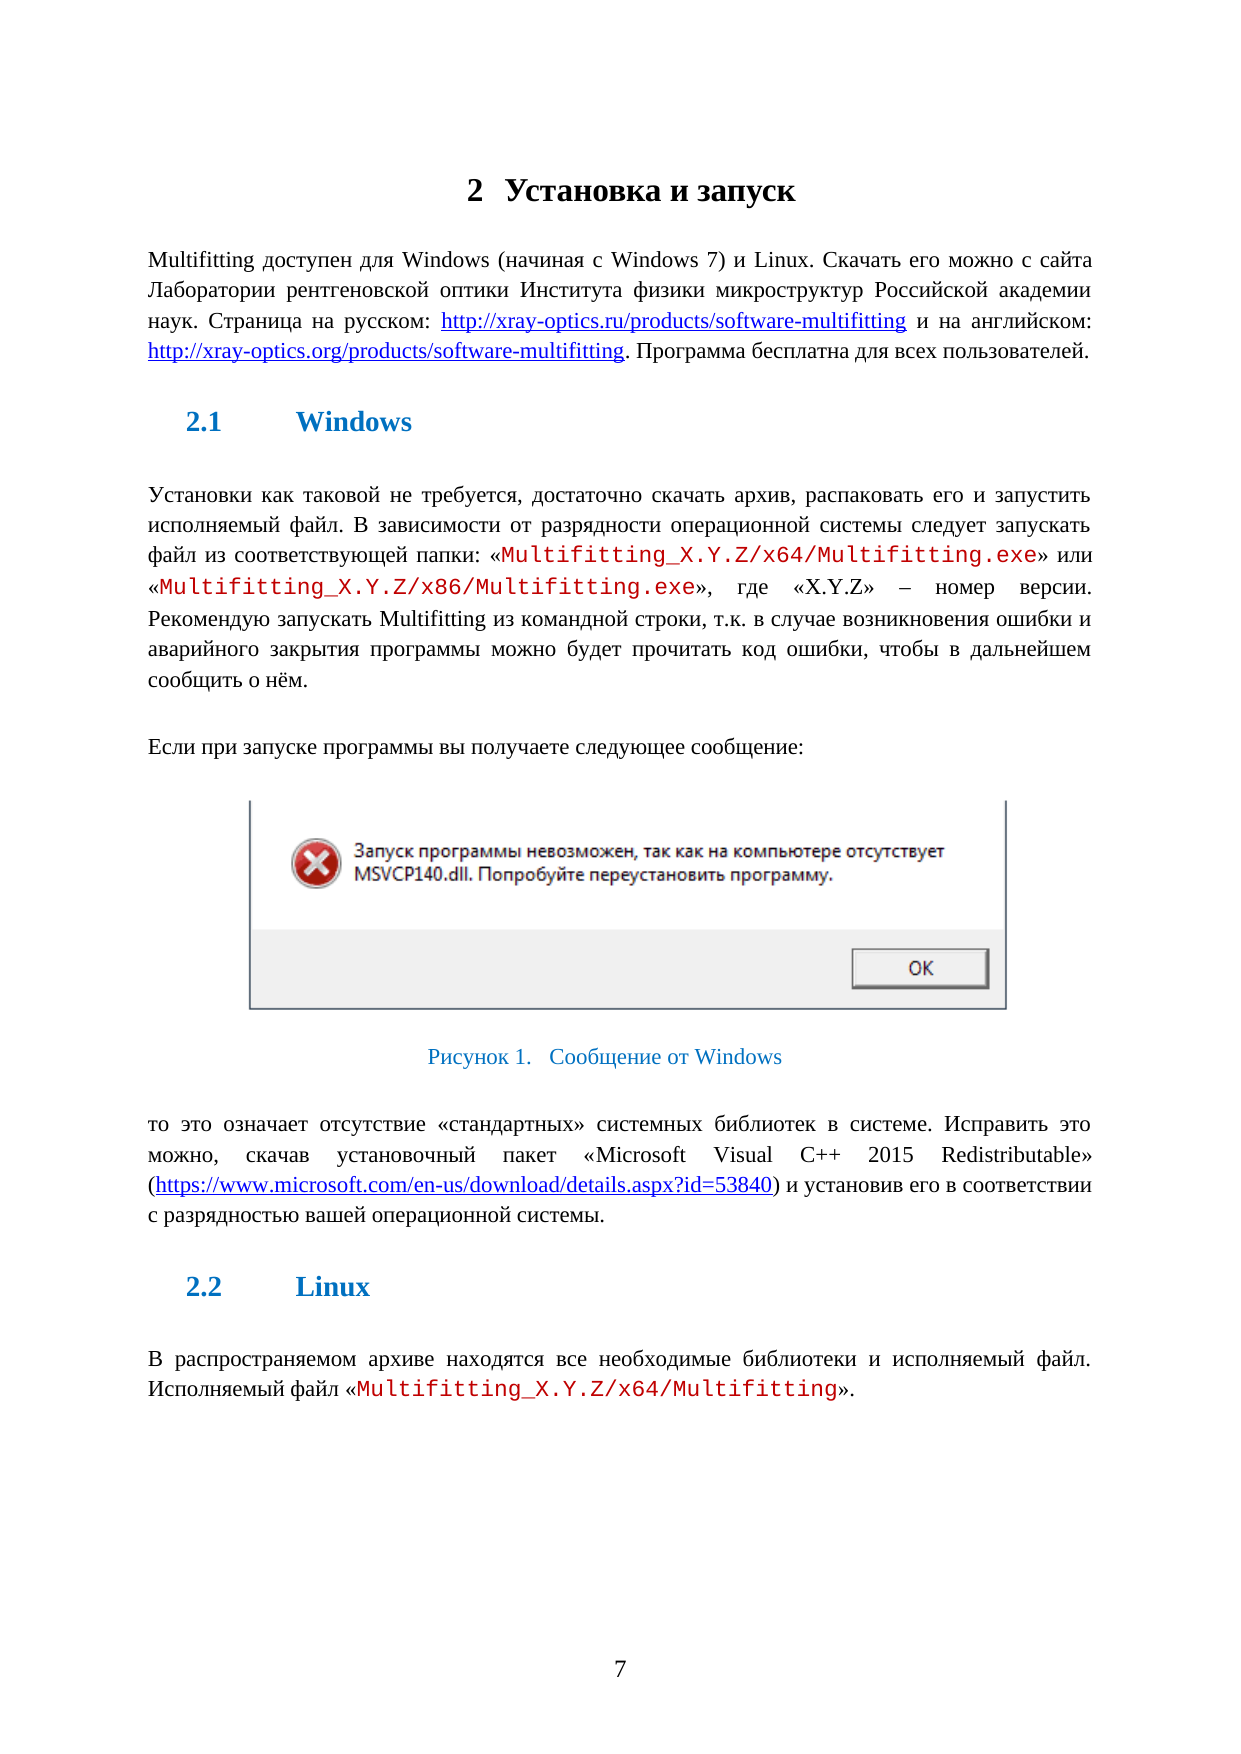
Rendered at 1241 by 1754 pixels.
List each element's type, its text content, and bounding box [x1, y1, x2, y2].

subtitle Linux [155, 1269, 1093, 1302]
subtitle Windows [155, 404, 1093, 438]
text Multifitting доступен для Windows (начиная с Windows 7) и Linux. Скачать его можно с сайта Лаборатории рентгеновской оптики Института физики микроструктур Российской академии наук. Страница на русском: http://xray-optics.ru/products/software-multifitting и на английском: http://xray-optics.org/products/software-multifitting. Программа бесплатна для всех пользователей. [148, 246, 1093, 363]
text Если при запуске программы вы получаете следующее сообщение: [148, 733, 1093, 760]
subtitle Установка и запуск [178, 170, 1093, 209]
text то это означает отсутствие «стандартных» системных библиотек в системе. Исправить это можно, скачав установочный пакет «Microsoft Visual C++ 2015 Redistributable» (https://www.microsoft.com/en-us/download/details.aspx?id=53840) и установив его в соответствии с разрядностью вашей операционной системы. [148, 1110, 1093, 1227]
text Установки как таковой не требуется, достаточно скачать архив, распаковать его и запустить исполняемый файл. В зависимости от разрядности операционной системы следует запускать файл из соответствующей папки: «Multifitting_X.Y.Z/x64/Multifitting.exe» или «Multifitting_X.Y.Z/x86/Multifitting.exe», где «X.Y.Z» – номер версии. Рекомендую запускать Multifitting из командной строки, т.к. в случае возникновения ошибки и аварийного закрытия программы можно будет прочитать код ошибки, чтобы в дальнейшем сообщить о нём. [148, 481, 1093, 692]
picture [240, 793, 1018, 1021]
text В распространяемом архиве находятся все необходимые библиотеки и исполняемый файл. Исполняемый файл «Multifitting_X.Y.Z/x64/Multifitting». [148, 1345, 1093, 1403]
